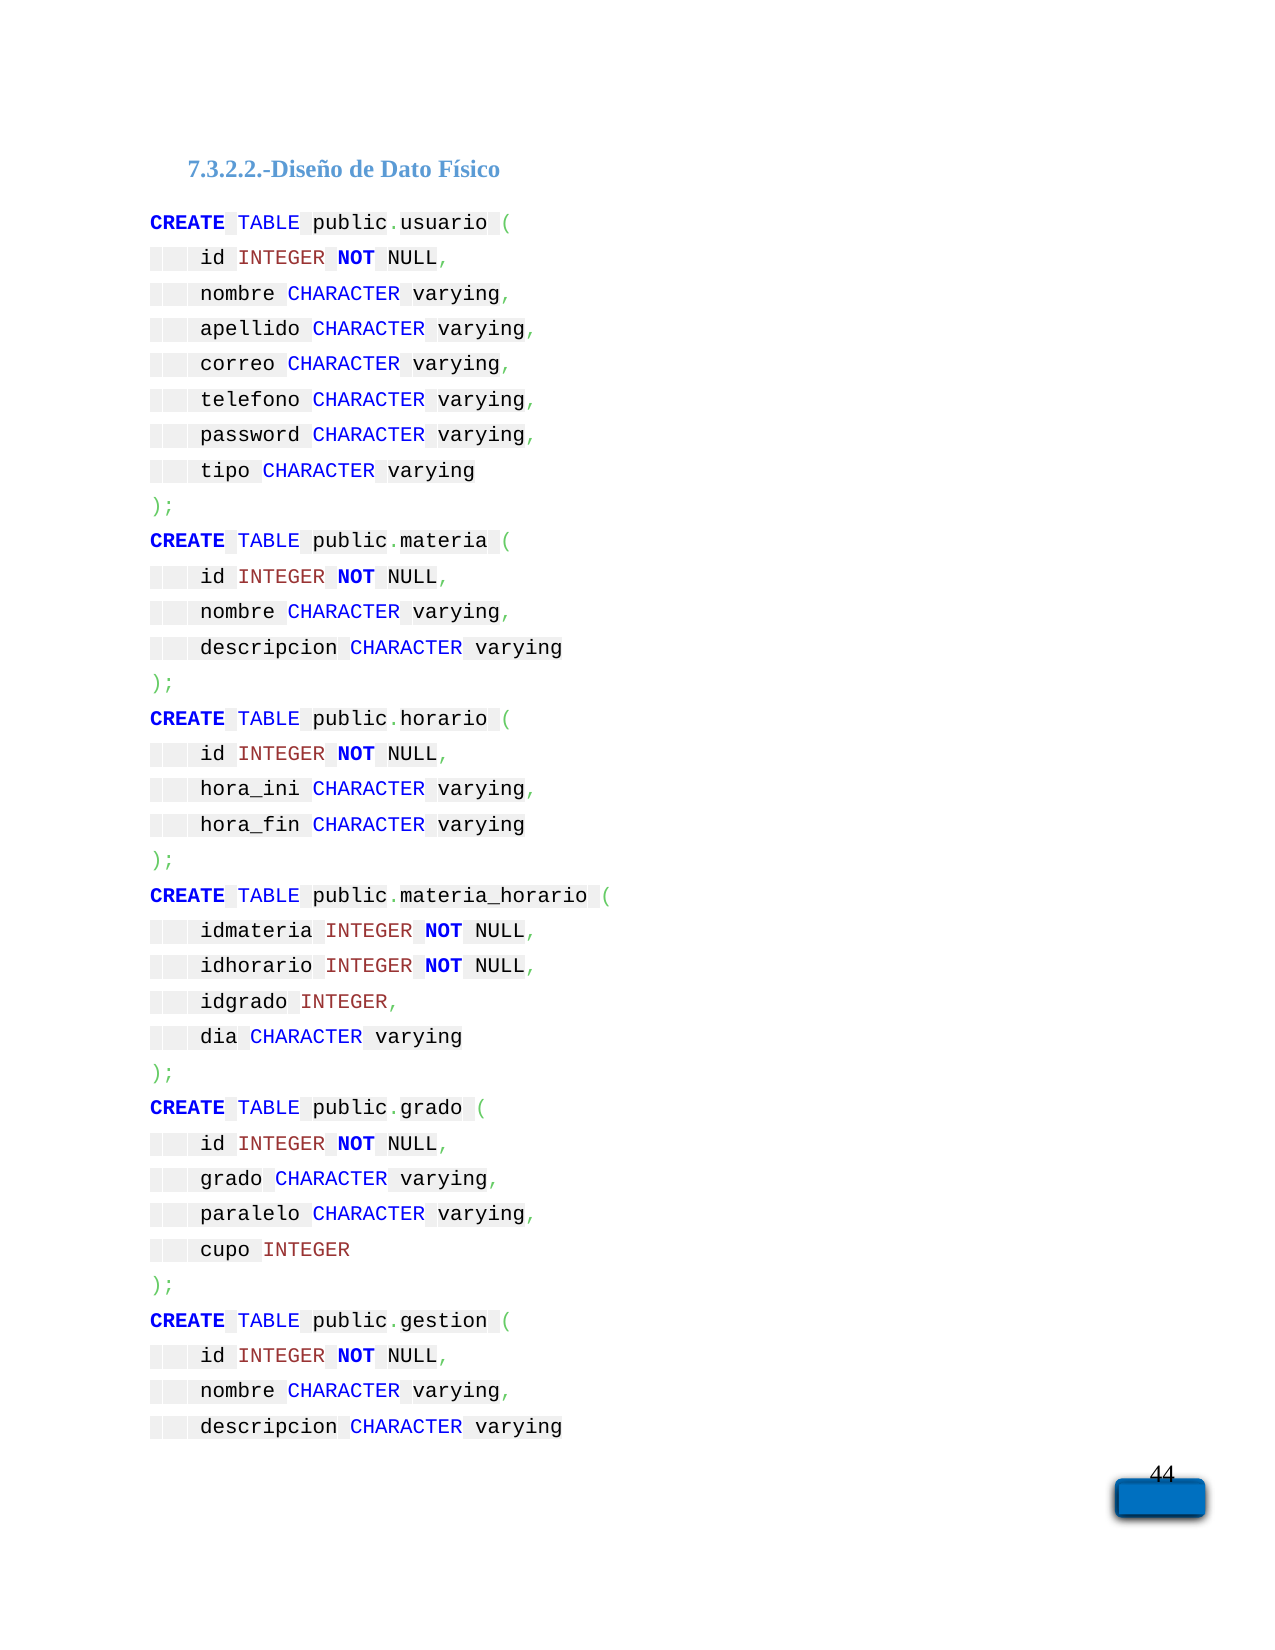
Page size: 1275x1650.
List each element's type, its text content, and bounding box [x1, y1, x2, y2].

subtitle Diseño de Dato Físico [150, 154, 1125, 183]
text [150, 212, 1125, 1439]
